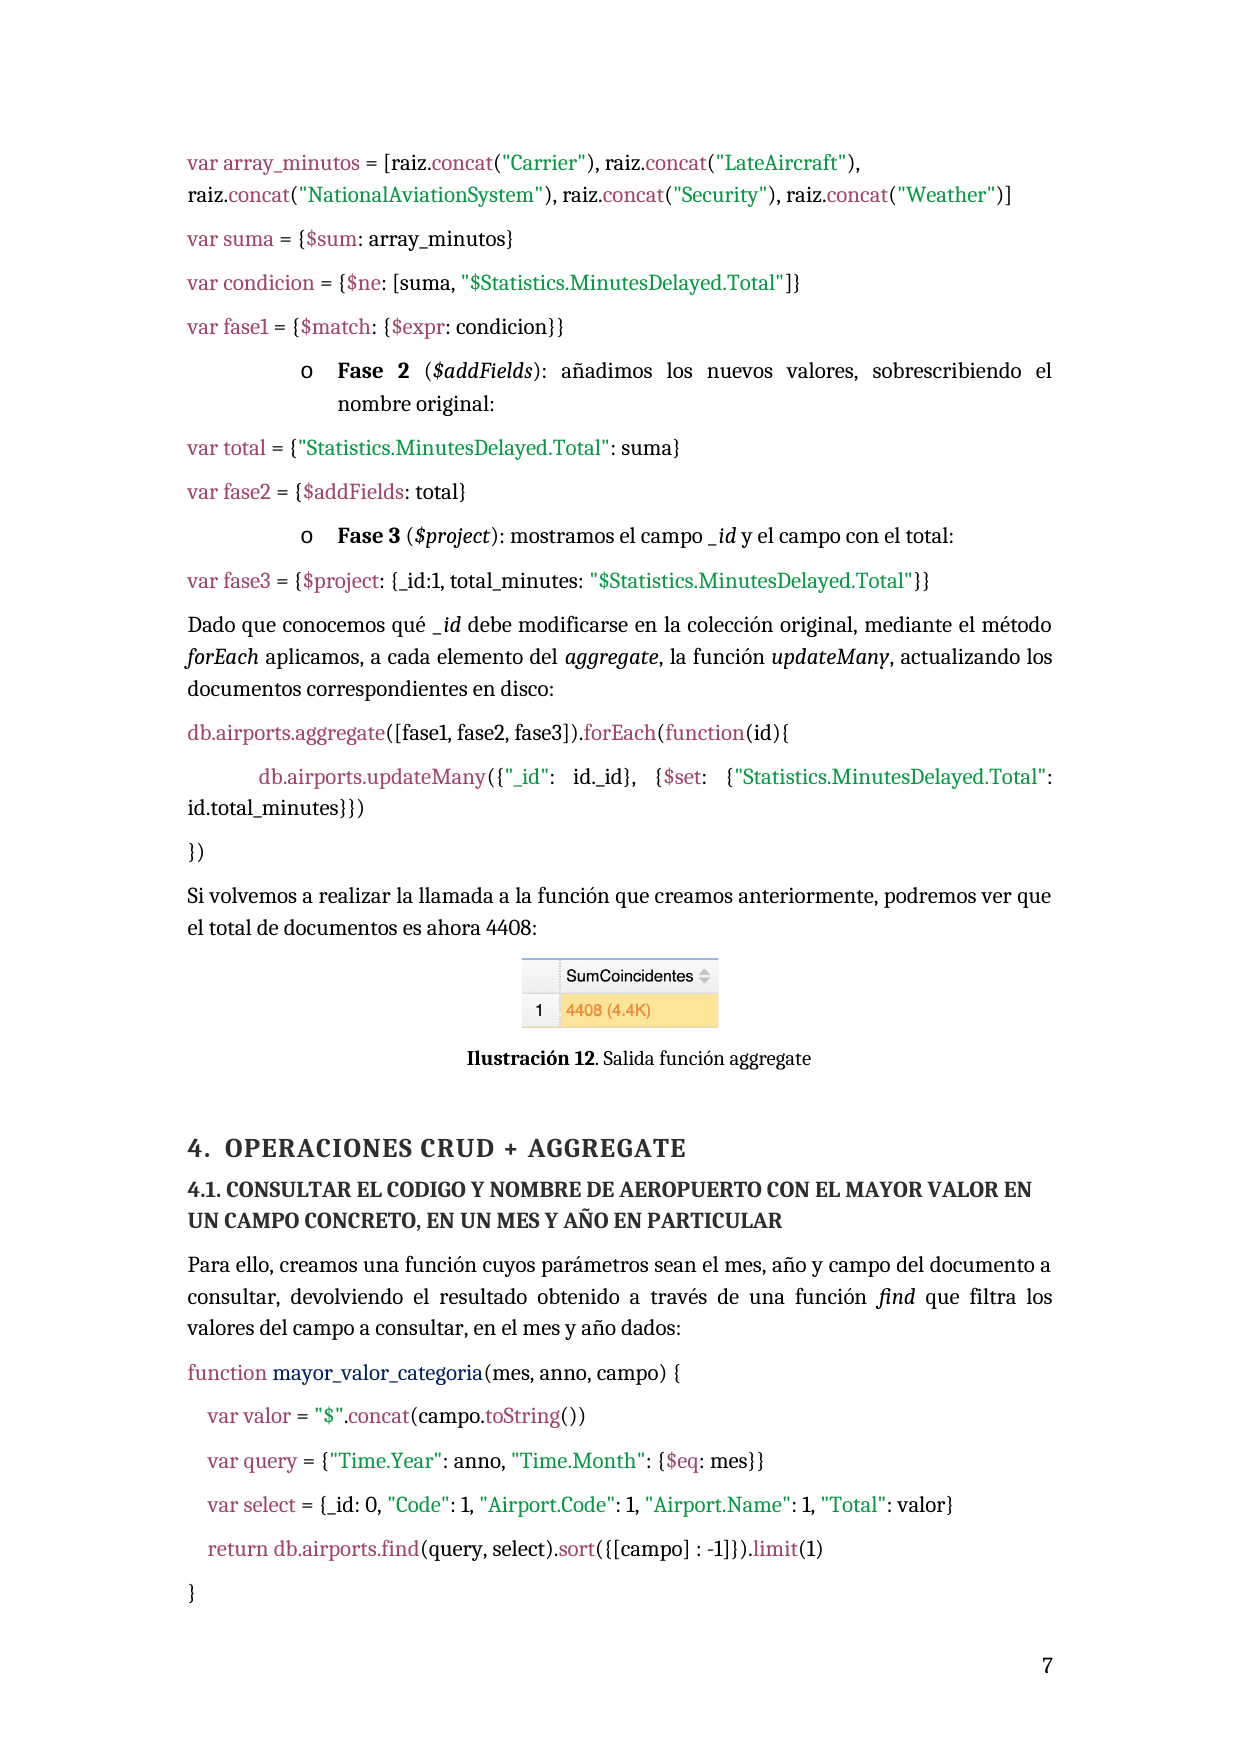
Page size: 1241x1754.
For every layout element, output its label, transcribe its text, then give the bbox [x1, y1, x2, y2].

text var condicion = {$ne: [suma, "$Statistics.MinutesDelayed.Total"]} [187, 270, 1053, 296]
subtitle OPERACIONES CRUD + AGGREGATE [187, 1133, 1053, 1164]
text var valor = "$".concat(campo.toString()) [187, 1403, 1053, 1430]
text var fase1 = {$match: {$expr: condicion}} [187, 314, 1053, 340]
text db.airports.aggregate([fase1, fase2, fase3]).forEach(function(id){ [187, 719, 1053, 746]
text return db.airports.find(query, select).sort({[campo] : -1]}).limit(1) [187, 1536, 1053, 1562]
text var fase2 = {$addFields: total} [187, 479, 1053, 505]
text var suma = {$sum: array_minutos} [187, 226, 1053, 252]
text var fase3 = {$project: {_id:1, total_minutes: "$Statistics.MinutesDelayed.Total"}} [187, 568, 1053, 594]
text var array_minutos = [raiz.concat("Carrier"), raiz.concat("LateAircraft"), raiz.concat("NationalAviationSystem"), raiz.concat("Security"), raiz.concat("Weather")] [187, 150, 1053, 208]
picture [521, 958, 719, 1029]
text Para ello, creamos una función cuyos parámetros sean el mes, año y campo del documento a consultar, devolviendo el resultado obtenido a través de una función find que filtra los valores del campo a consultar, en el mes y año dados: [187, 1252, 1053, 1342]
text Dado que conocemos qué _id debe modificarse en la colección original, mediante el método forEach aplicamos, a cada elemento del aggregate, la función updateMany, actualizando los documentos correspondientes en disco: [187, 612, 1053, 702]
subtitle 4.1. CONSULTAR EL CODIGO Y NOMBRE DE AEROPUERTO CON EL MAYOR VALOR EN UN CAMPO CONCRETO, EN UN MES Y AÑO EN PARTICULAR [187, 1176, 1053, 1234]
list Fase 2 ($addFields): añadimos los nuevos valores, sobrescribiendo el nombre original: [300, 358, 1053, 417]
text var total = {"Statistics.MinutesDelayed.Total": suma} [187, 434, 1053, 461]
text Ilustración 12. Salida función aggregate [225, 1046, 1053, 1070]
text Si volvemos a realizar la llamada a la función que creamos anteriormente, podremos ver que el total de documentos es ahora 4408: [187, 883, 1053, 941]
text var select = {_id: 0, "Code": 1, "Airport.Code": 1, "Airport.Name": 1, "Total": valor} [187, 1491, 1053, 1518]
text } [187, 1579, 1053, 1606]
text }) [187, 839, 1053, 865]
text var query = {"Time.Year": anno, "Time.Month": {$eq: mes}} [187, 1447, 1053, 1474]
text db.airports.updateMany({"_id": id._id}, {$set: {"Statistics.MinutesDelayed.Total": id.total_minutes}}) [187, 763, 1053, 821]
list Fase 3 ($project): mostramos el campo _id y el campo con el total: [300, 523, 1053, 550]
text function mayor_valor_categoria(mes, anno, campo) { [187, 1359, 1053, 1386]
